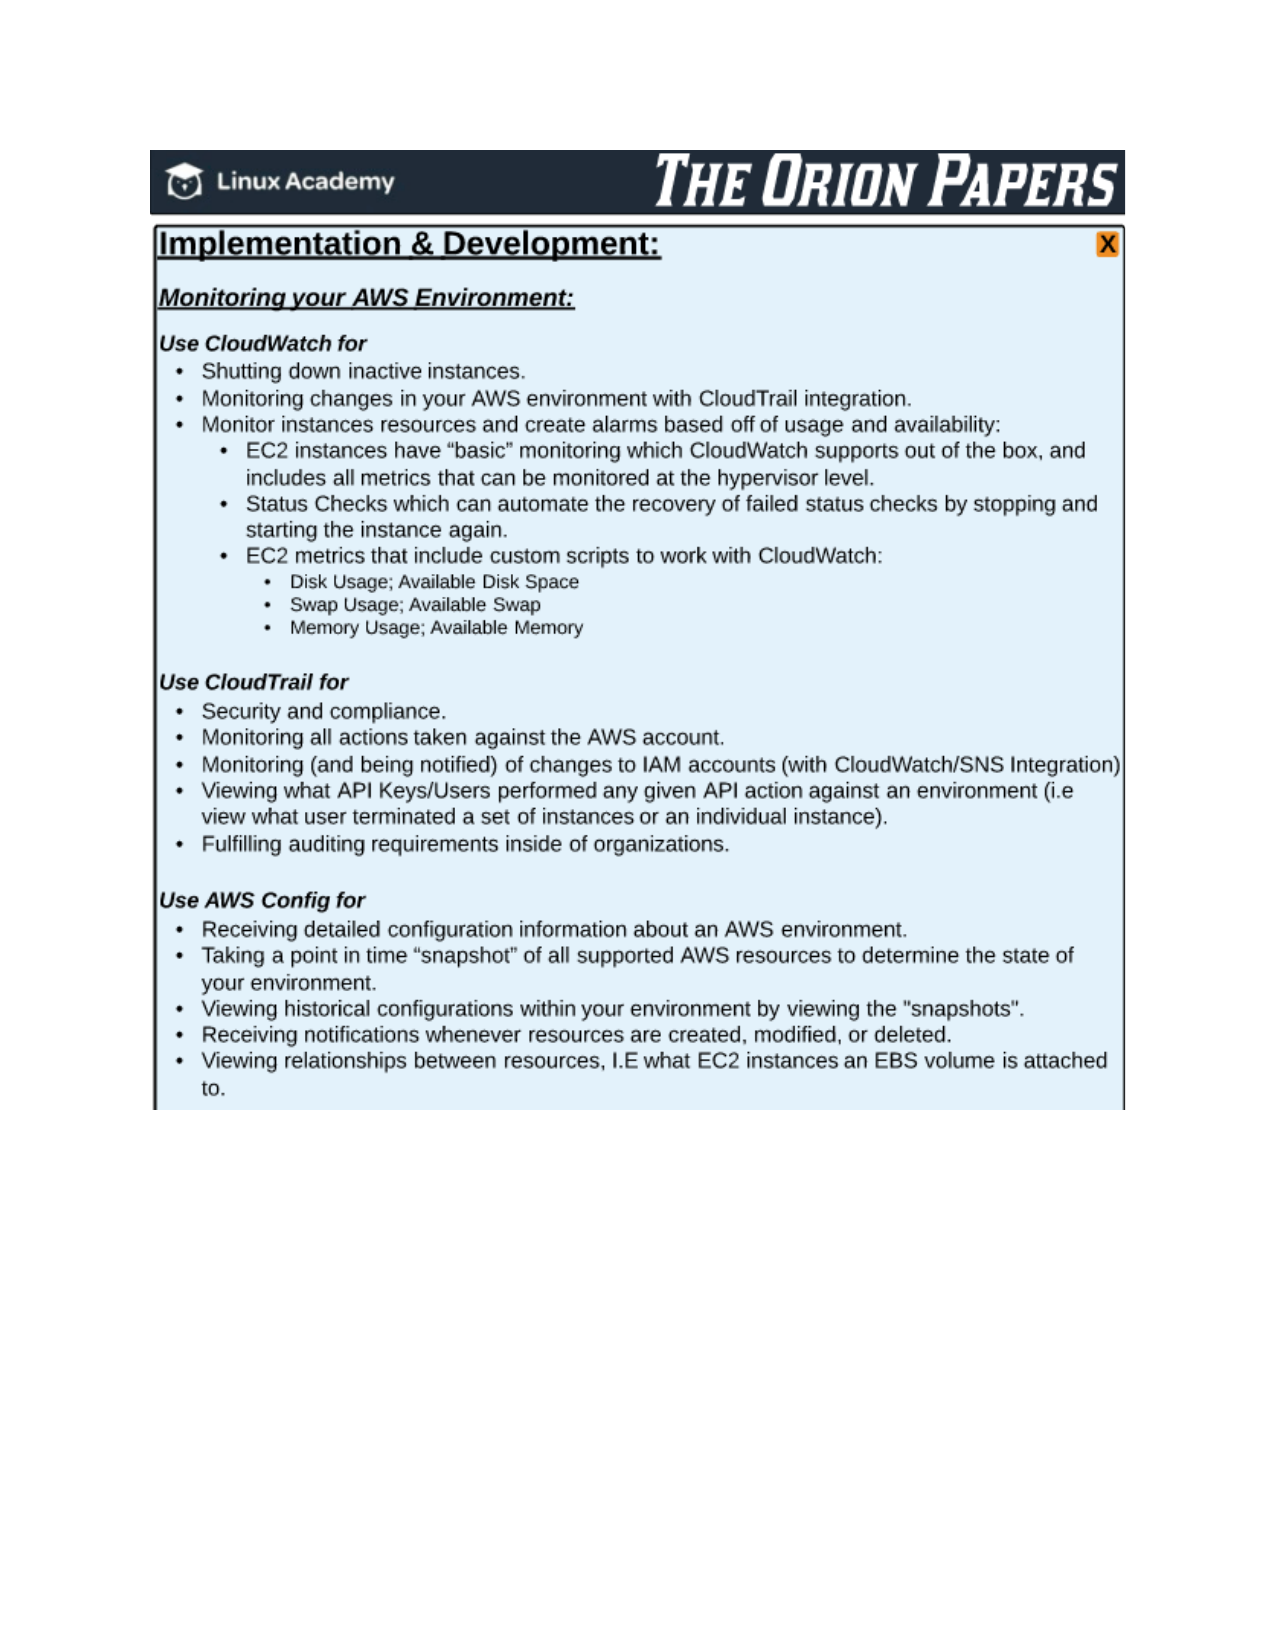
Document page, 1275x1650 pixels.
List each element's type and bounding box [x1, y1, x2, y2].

picture [150, 150, 1125, 1110]
